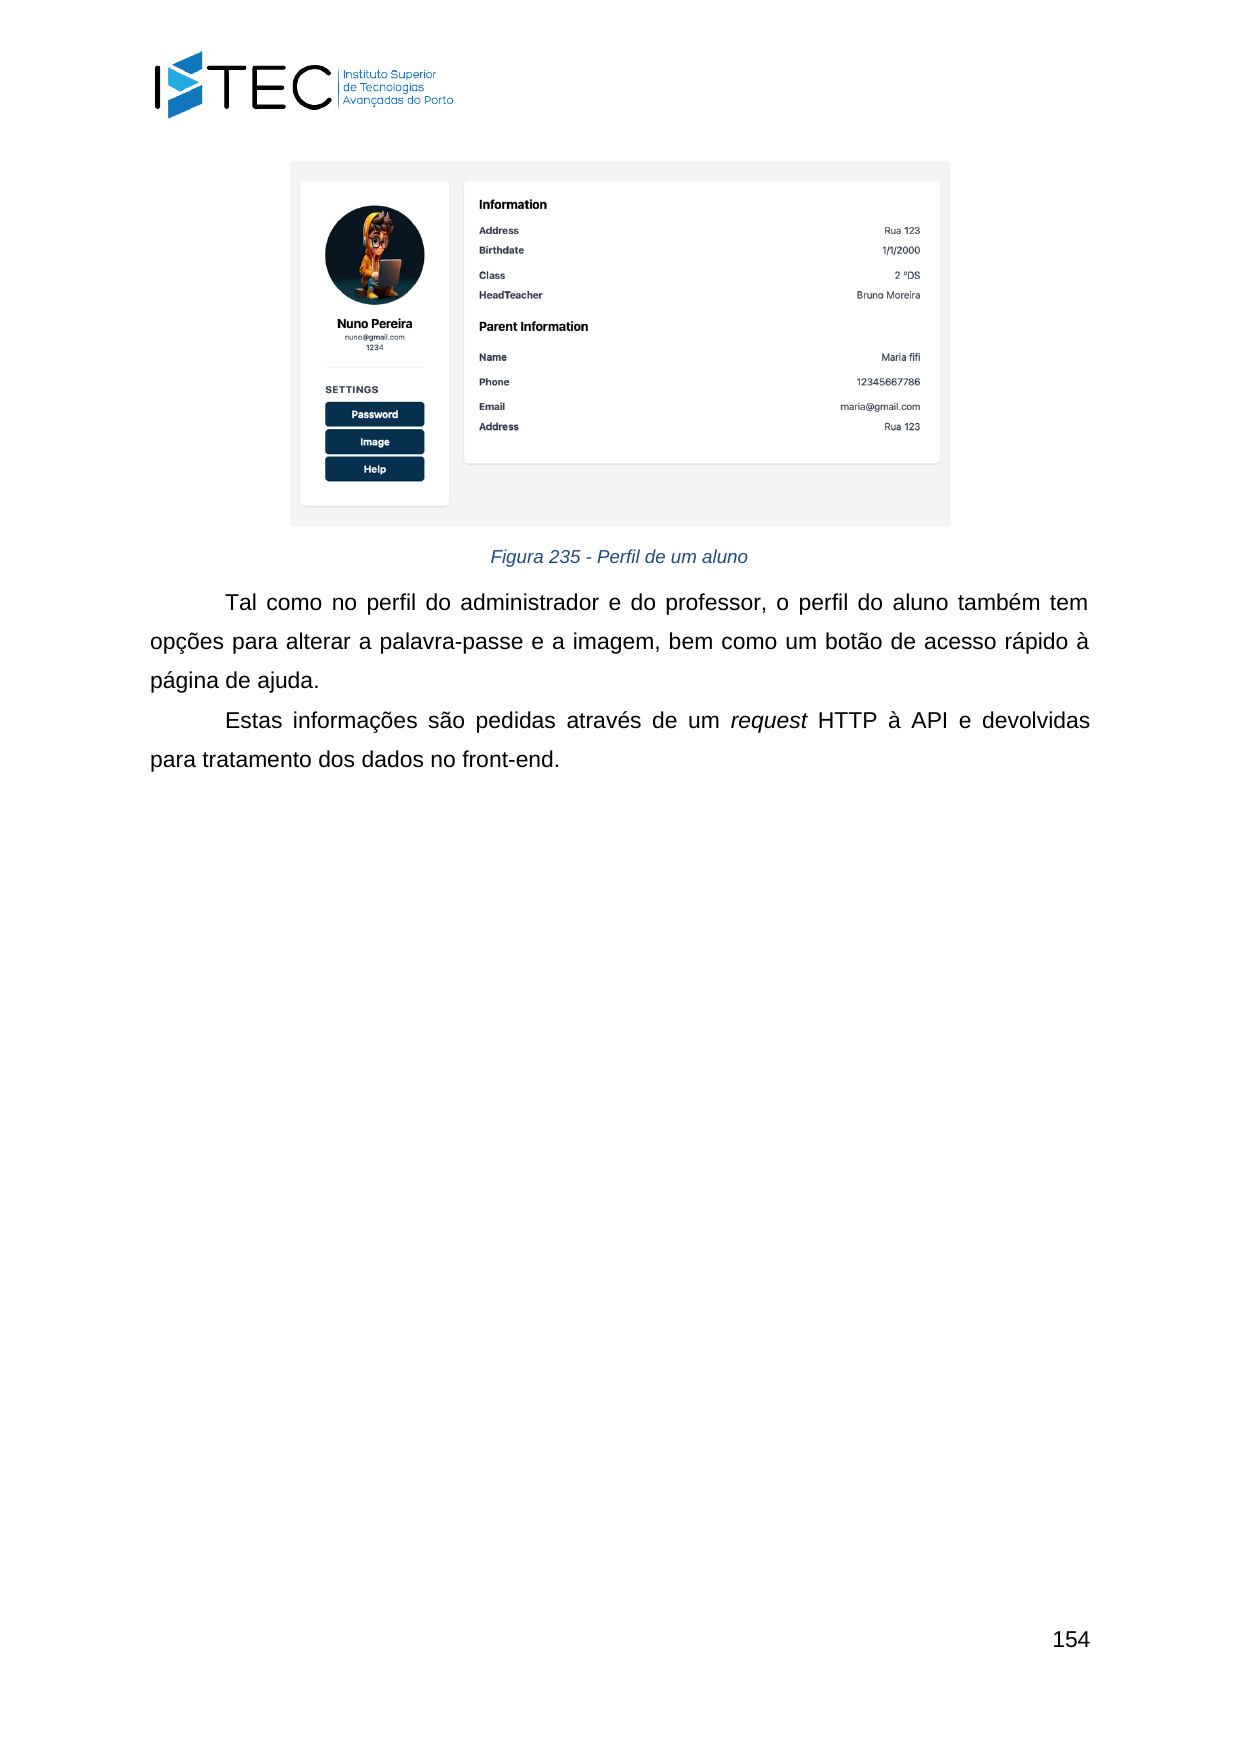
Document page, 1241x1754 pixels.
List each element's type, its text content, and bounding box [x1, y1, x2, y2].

picture [150, 51, 454, 129]
text Tal como no perfil do administrador e do professor, o perfil do aluno também tem opções para alterar a palavra-passe e a imagem, bem como um botão de acesso rápido à página de ajuda. [150, 588, 1090, 694]
picture [283, 153, 957, 533]
text Estas informações são pedidas através de um request HTTP à API e devolvidas para tratamento dos dados no front-end. [150, 707, 1090, 773]
text Figura 235 - Perfil de um aluno [150, 546, 1090, 568]
